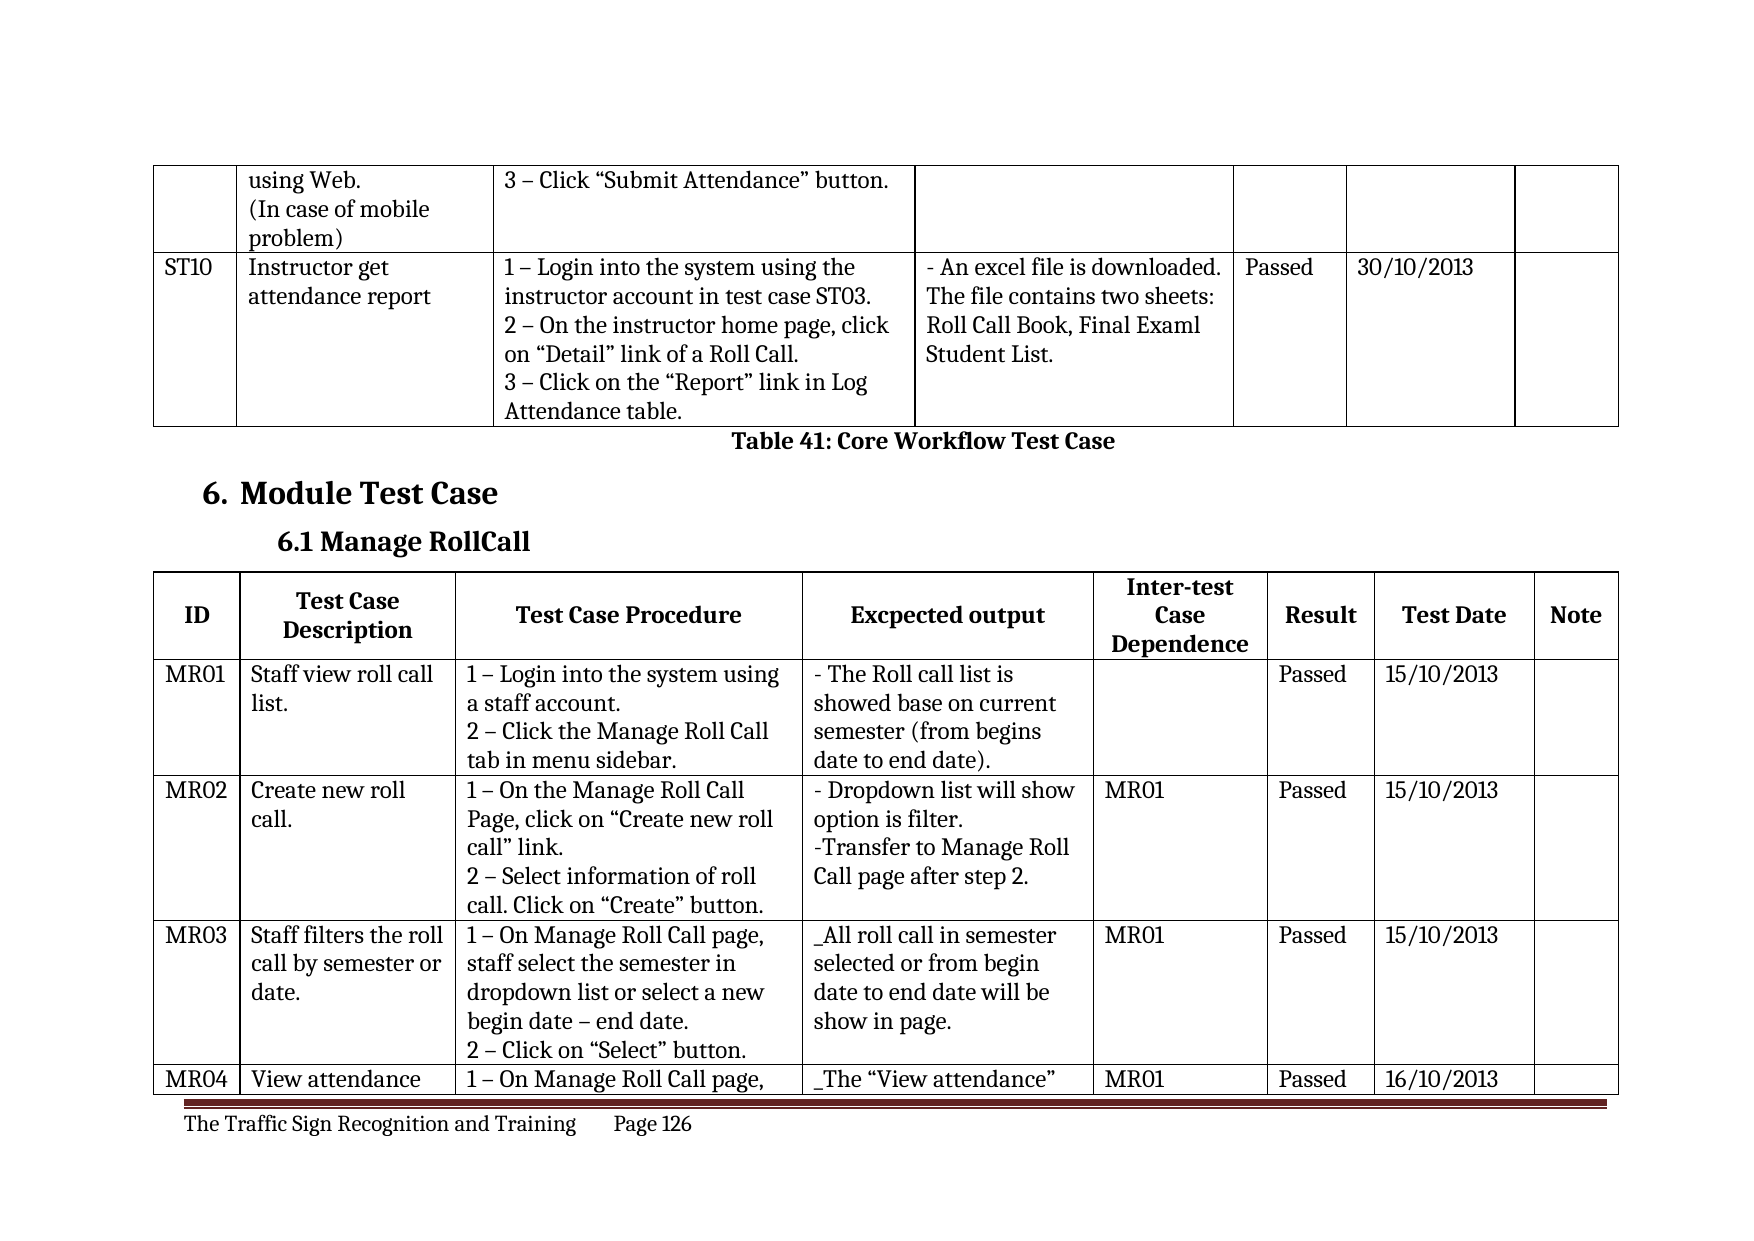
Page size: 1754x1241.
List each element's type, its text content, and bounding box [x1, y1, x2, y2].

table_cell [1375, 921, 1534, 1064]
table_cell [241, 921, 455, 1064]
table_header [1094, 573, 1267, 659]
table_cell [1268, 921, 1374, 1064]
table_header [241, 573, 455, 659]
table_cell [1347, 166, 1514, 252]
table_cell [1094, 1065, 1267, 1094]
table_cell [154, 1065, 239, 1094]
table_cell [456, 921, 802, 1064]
subtitle Module Test Case [202, 474, 1607, 513]
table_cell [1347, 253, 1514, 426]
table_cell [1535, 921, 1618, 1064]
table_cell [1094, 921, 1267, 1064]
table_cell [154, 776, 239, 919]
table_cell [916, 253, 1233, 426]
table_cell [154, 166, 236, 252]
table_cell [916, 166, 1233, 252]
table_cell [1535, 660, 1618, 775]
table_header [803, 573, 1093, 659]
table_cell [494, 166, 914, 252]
subtitle Manage RollCall [277, 525, 1607, 559]
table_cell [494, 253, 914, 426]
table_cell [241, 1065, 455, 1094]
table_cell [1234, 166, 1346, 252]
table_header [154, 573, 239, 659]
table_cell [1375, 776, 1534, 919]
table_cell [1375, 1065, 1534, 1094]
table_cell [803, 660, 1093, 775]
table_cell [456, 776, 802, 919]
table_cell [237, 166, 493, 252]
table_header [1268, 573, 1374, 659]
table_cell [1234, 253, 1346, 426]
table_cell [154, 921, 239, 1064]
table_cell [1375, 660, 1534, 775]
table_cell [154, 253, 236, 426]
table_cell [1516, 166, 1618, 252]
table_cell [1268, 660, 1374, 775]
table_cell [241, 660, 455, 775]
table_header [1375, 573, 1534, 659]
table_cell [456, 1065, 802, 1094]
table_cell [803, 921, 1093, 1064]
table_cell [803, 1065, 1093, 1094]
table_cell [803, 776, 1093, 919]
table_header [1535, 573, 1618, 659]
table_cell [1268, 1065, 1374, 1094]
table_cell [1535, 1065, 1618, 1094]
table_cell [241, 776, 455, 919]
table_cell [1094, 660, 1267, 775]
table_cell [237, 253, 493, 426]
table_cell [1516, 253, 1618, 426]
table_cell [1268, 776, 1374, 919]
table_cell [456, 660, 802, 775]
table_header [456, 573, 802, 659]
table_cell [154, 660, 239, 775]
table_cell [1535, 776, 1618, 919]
list Table 41: Core Workflow Test Case [240, 427, 1607, 456]
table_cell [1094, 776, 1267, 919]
